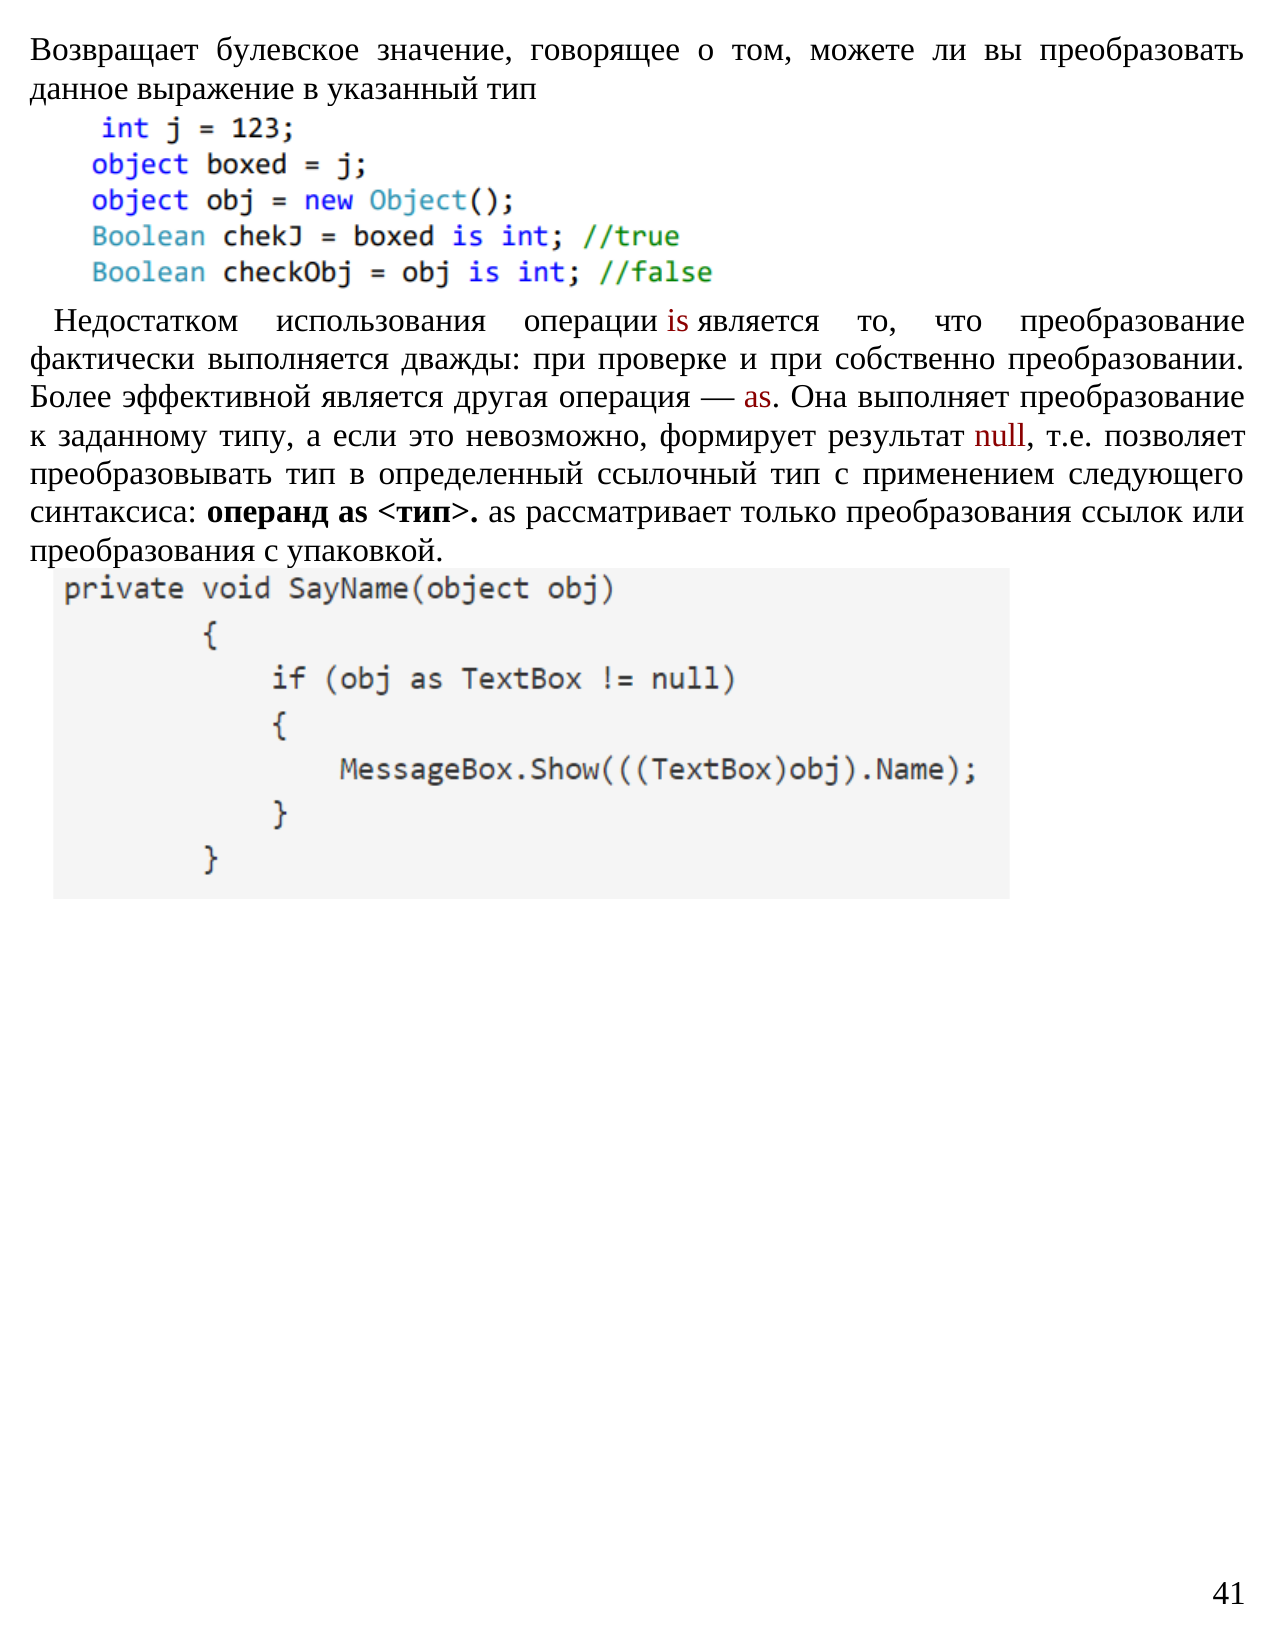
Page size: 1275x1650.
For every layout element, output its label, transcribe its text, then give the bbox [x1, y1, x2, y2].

text Недостатком использования операции is является то, что преобразование фактически выполняется дважды: при проверке и при собственно преобразовании. Более эффективной является другая операция — as. Она выполняет преобразование к заданному типу, а если это невозможно, формирует результат null, т.е. позволяет преобразовывать тип в определенный ссылочный тип с применением следующего синтаксиса: операнд as <тип>. as рассматривает только преобразования ссылок или преобразования с упаковкой. [29, 300, 1245, 568]
picture [53, 106, 771, 300]
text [29, 29, 1245, 106]
picture [53, 568, 1010, 899]
